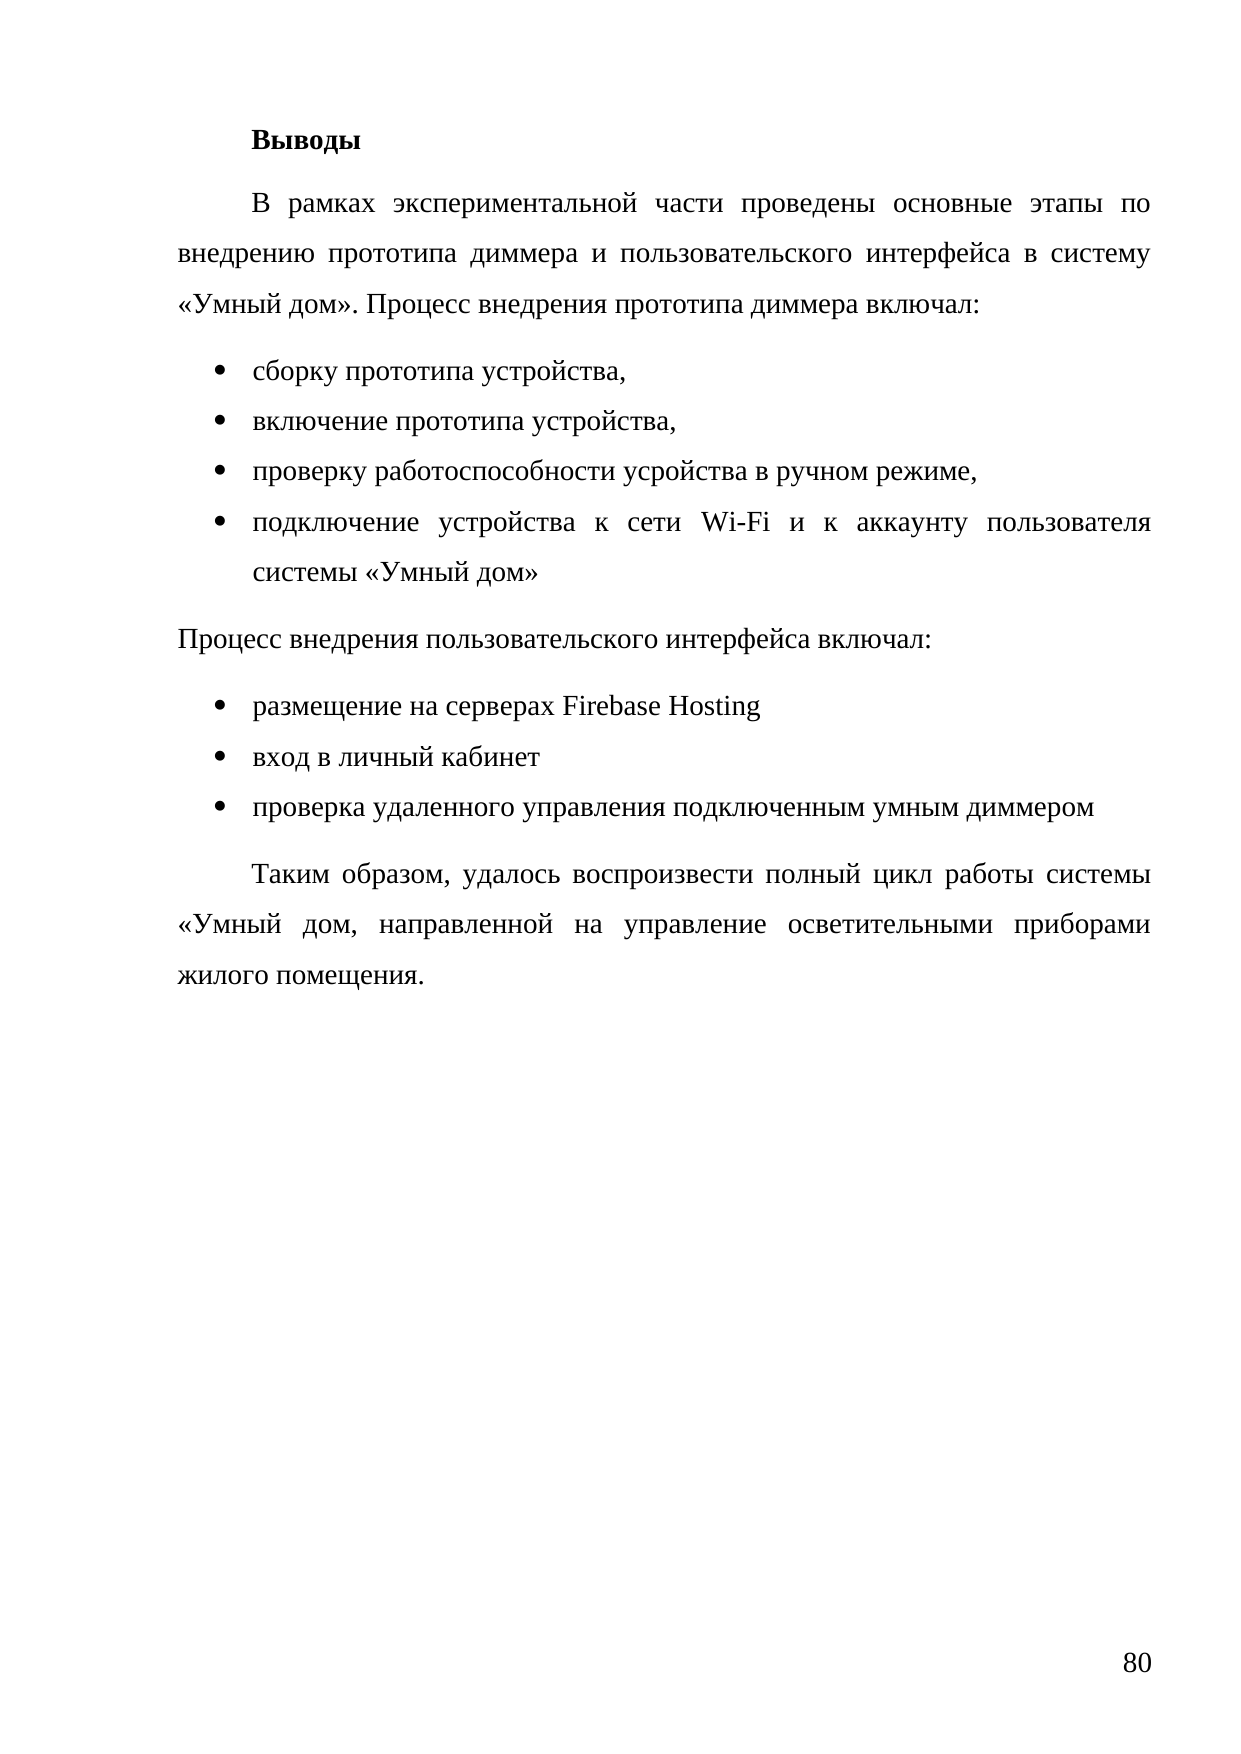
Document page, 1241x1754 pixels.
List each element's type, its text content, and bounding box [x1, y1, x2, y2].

list проверка удаленного управления подключенным умным диммером [215, 789, 1152, 823]
text Таким образом, удалось воспроизвести полный цикл работы системы «Умный дом, направленной на управление осветительными приборами жилого помещения. [177, 856, 1152, 990]
list подключение устройства к сети Wi-Fi и к аккаунту пользователя системы «Умный дом» [215, 504, 1152, 588]
subtitle Выводы [177, 122, 1152, 156]
list включение прототипа устройства, [215, 403, 1152, 437]
list вход в личный кабинет [215, 739, 1152, 772]
list сборку прототипа устройства, [215, 353, 1152, 386]
text В рамках экспериментальной части проведены основные этапы по внедрению прототипа диммера и пользовательского интерфейса в систему «Умный дом». Процесс внедрения прототипа диммера включал: [177, 185, 1152, 319]
list размещение на серверах Firebase Hosting [215, 688, 1152, 722]
text Процесс внедрения пользовательского интерфейса включал: [177, 621, 1152, 655]
list проверку работоспособности усройства в ручном режиме, [215, 453, 1152, 487]
